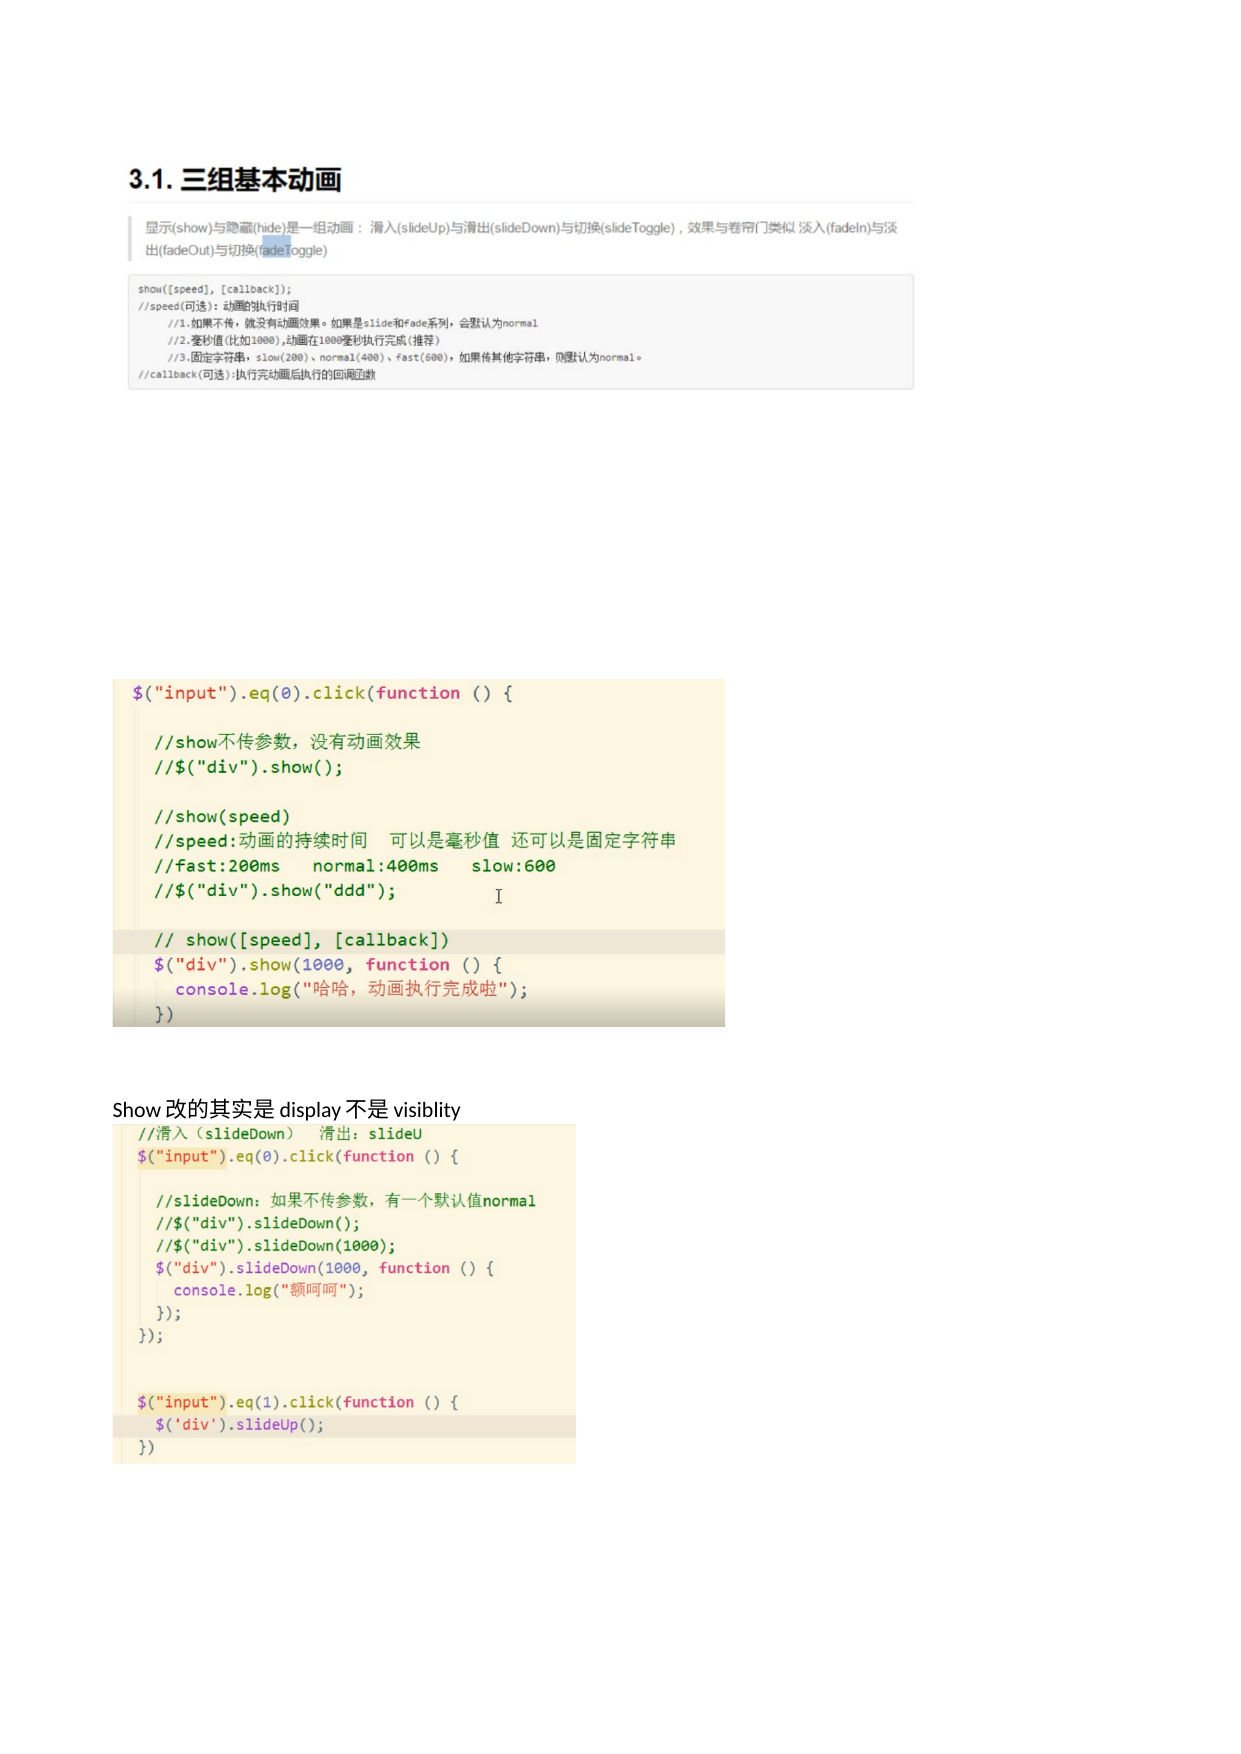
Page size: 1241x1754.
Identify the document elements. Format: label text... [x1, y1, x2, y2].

picture [112, 1124, 577, 1464]
text Show改的其实是display不是visiblity [112, 1092, 1128, 1124]
picture [112, 162, 932, 398]
picture [112, 679, 726, 1027]
